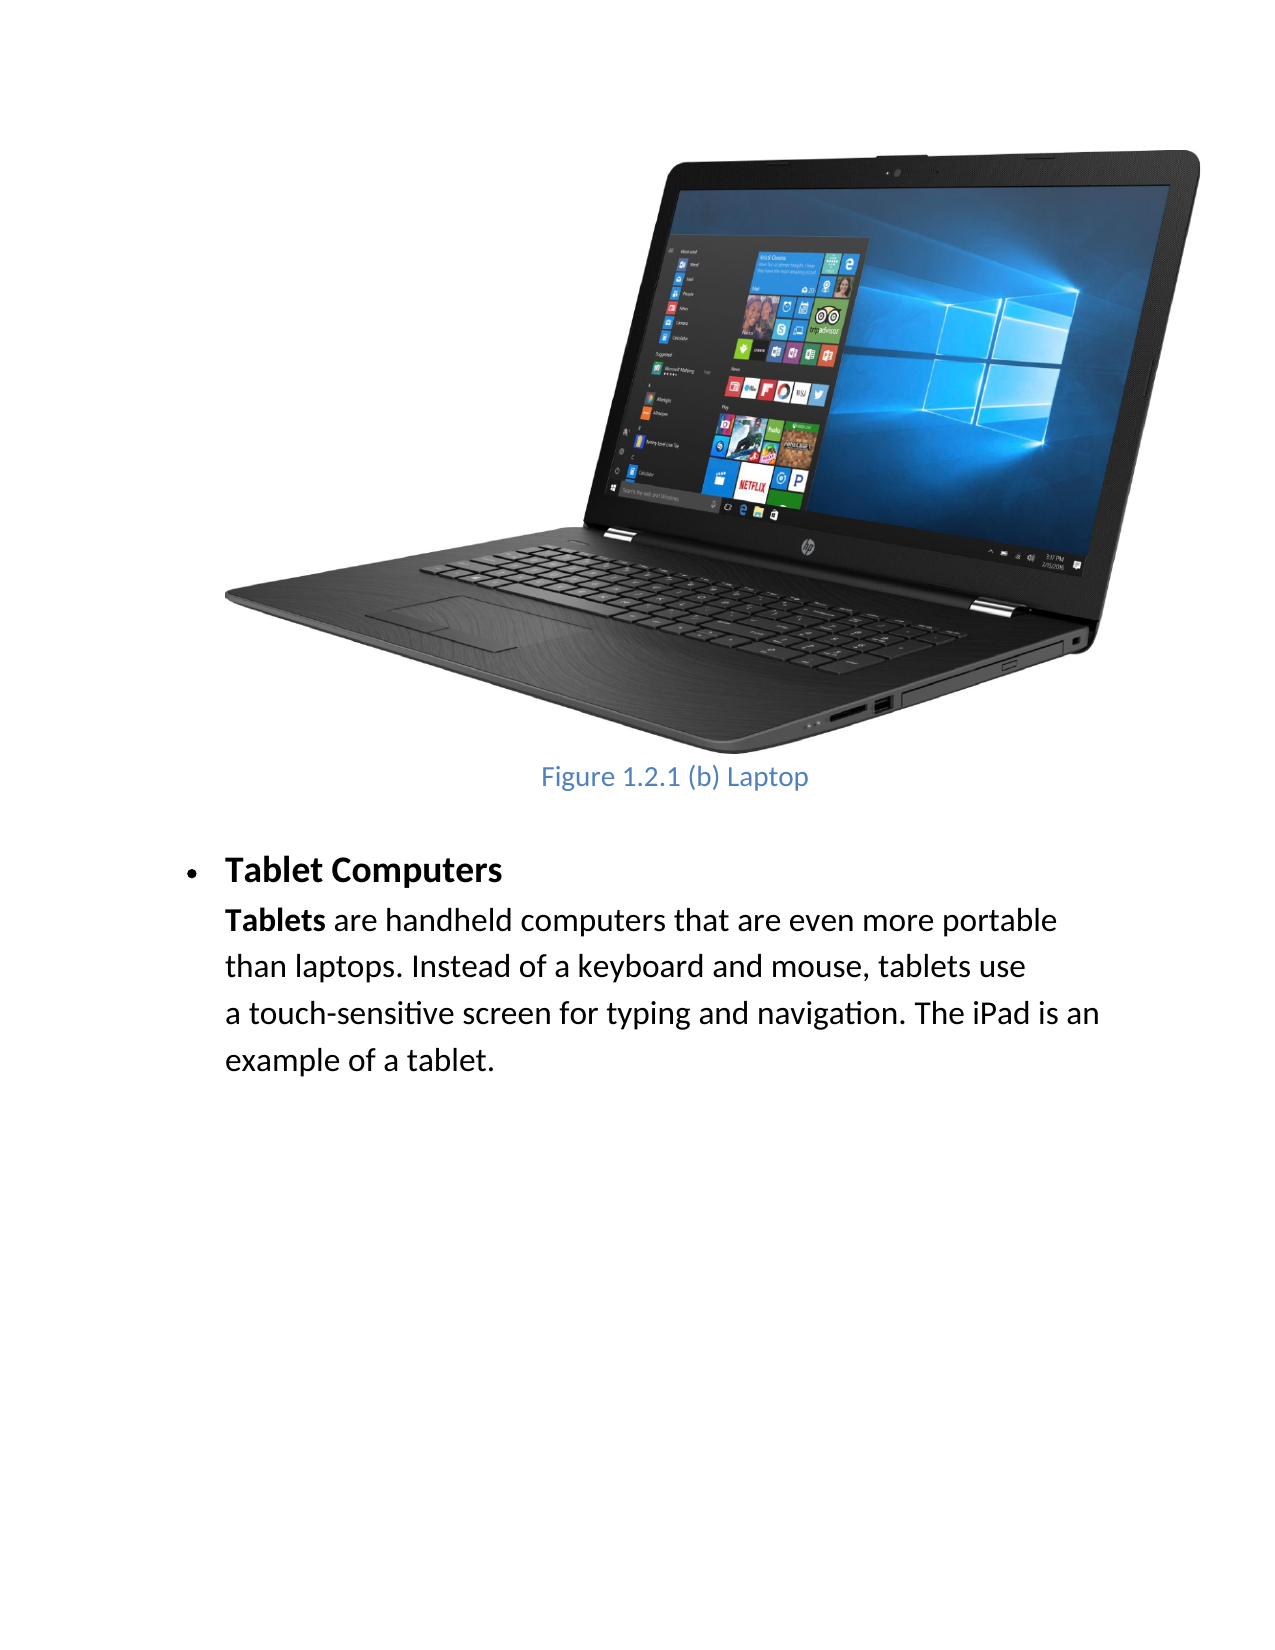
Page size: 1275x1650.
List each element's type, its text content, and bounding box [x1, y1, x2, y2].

picture [225, 150, 1200, 754]
list Tablets are handheld computers that are even more portable than laptops. Instead of a keyboard and mouse, tablets use a touch-sensitive screen for typing and navigation. The iPad is an example of a tablet. [225, 899, 1125, 1080]
list Figure 1.2.1 (b) Laptop [225, 758, 1125, 794]
list Tablet Computers [187, 846, 1125, 892]
